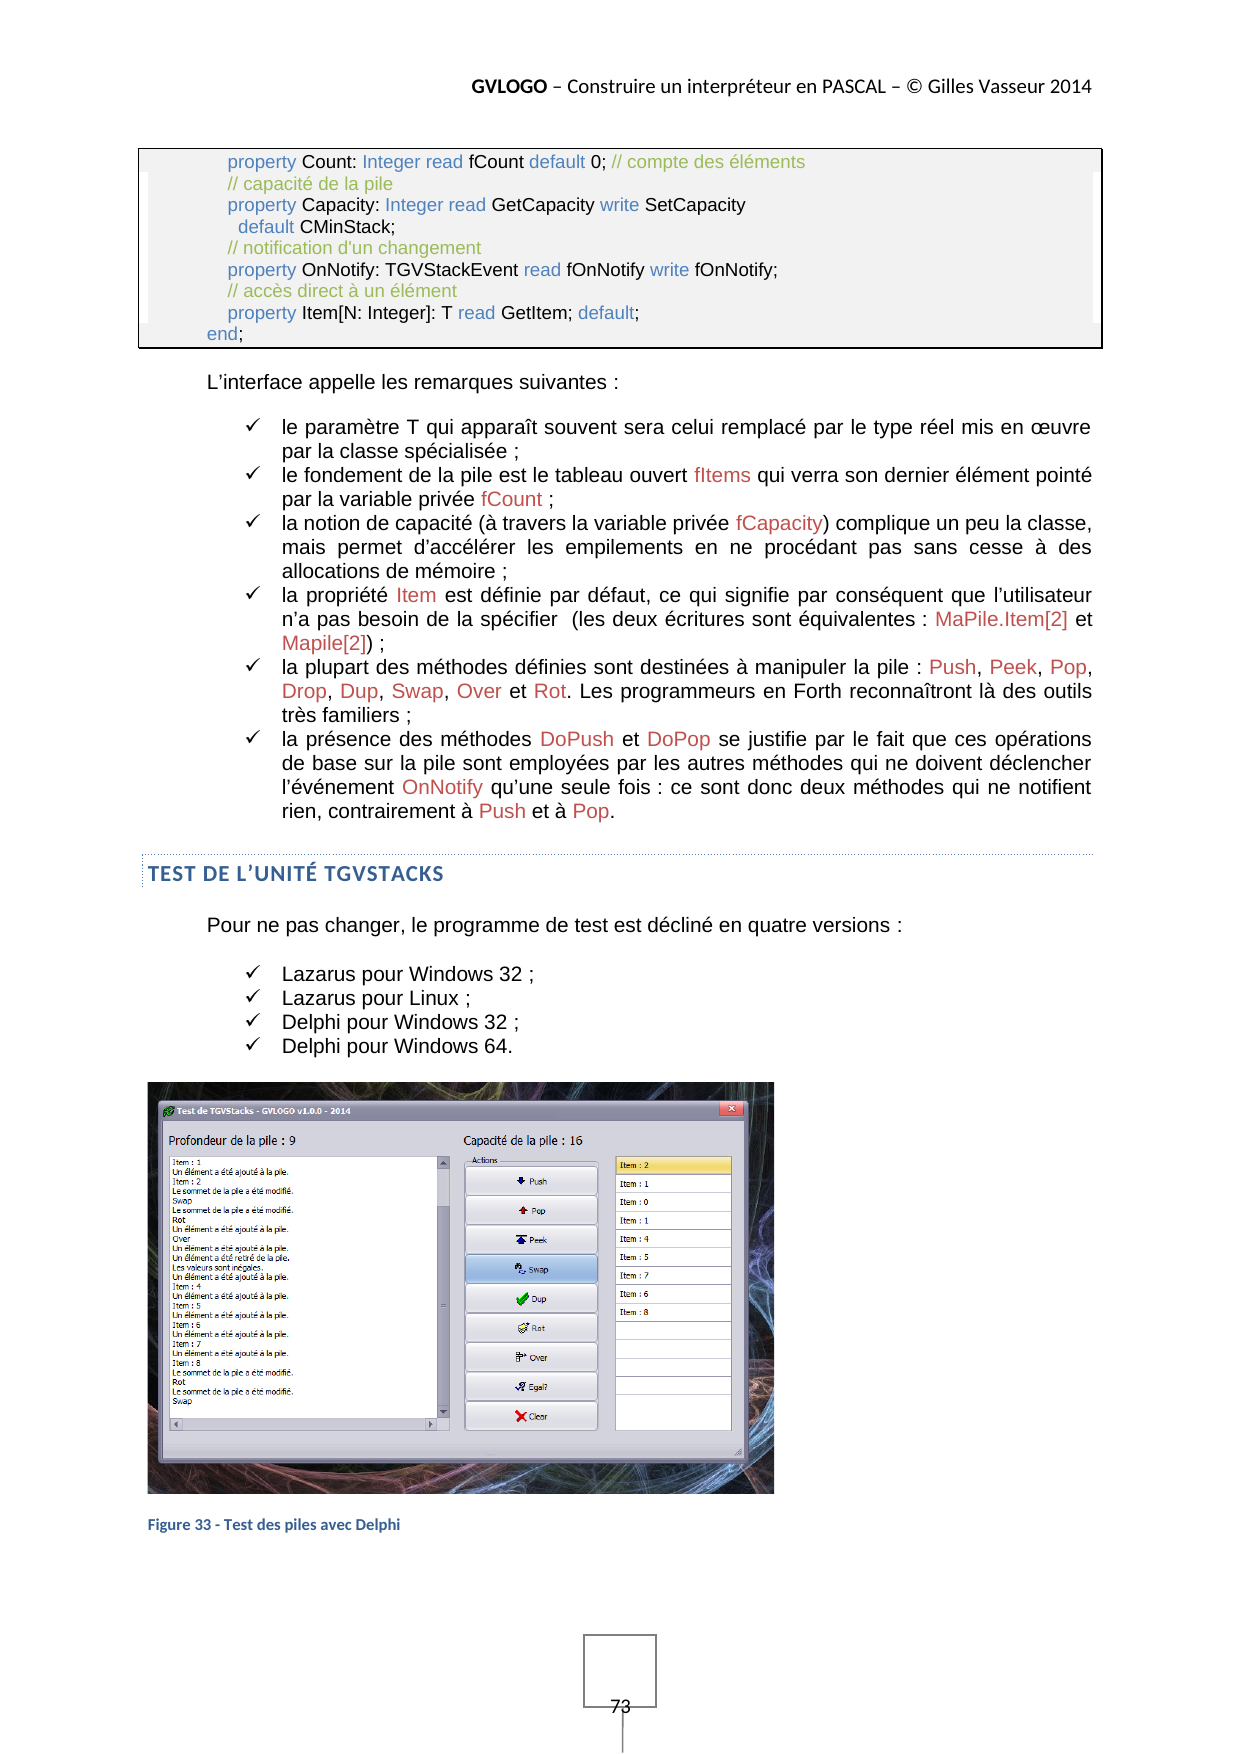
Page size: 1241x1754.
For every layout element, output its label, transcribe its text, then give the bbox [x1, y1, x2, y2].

list le paramètre T qui apparaît souvent sera celui remplacé par le type réel mis en œuvre par la classe spécialisée ; [244, 414, 1093, 463]
text // notification d'un changement [148, 237, 1093, 258]
list Delphi pour Windows 32 ; [244, 1009, 1093, 1034]
list la propriété Item est définie par défaut, ce qui signifie par conséquent que l’utilisateur n’a pas besoin de la spécifier (les deux écritures sont équivalentes : MaPile.Item[2] et Mapile[2]) ; [244, 583, 1093, 654]
list la plupart des méthodes définies sont destinées à manipuler la pile : Push, Peek, Pop, Drop, Dup, Swap, Over et Rot. Les programmeurs en Forth reconnaîtront là des outils très familiers ; [244, 654, 1093, 727]
list Lazarus pour Windows 32 ; [244, 961, 1093, 986]
list Delphi pour Windows 64. [244, 1034, 1093, 1058]
text Pour ne pas changer, le programme de test est décliné en quatre versions : [148, 912, 1093, 936]
text // accès direct à un élément [148, 280, 1093, 302]
text property Item[N: Integer]: T read GetItem; default; [148, 302, 1093, 320]
text default CMinStack; [148, 215, 1093, 237]
text property Count: Integer read fCount default 0; // compte des éléments [139, 149, 1101, 172]
text Figure 33 - Test des piles avec Delphi [148, 1514, 1093, 1534]
list le fondement de la pile est le tableau ouvert fItems qui verra son dernier élément pointé par la variable privée fCount ; [244, 463, 1093, 511]
text L’interface appelle les remarques suivantes : [148, 370, 1093, 394]
picture [147, 1082, 775, 1494]
list la présence des méthodes DoPush et DoPop se justifie par le fait que ces opérations de base sur la pile sont employées par les autres méthodes qui ne doivent déclencher l’événement OnNotify qu’une seule fois : ce sont donc deux méthodes qui ne notifient rien, contrairement à Push et à Pop. [244, 727, 1093, 822]
text // capacité de la pile [148, 172, 1093, 194]
text property OnNotify: TGVStackEvent read fOnNotify write fOnNotify; [148, 258, 1093, 280]
subtitle Test de l’unité TGVStacks [142, 854, 1093, 887]
text end; [139, 320, 1101, 347]
text property Capacity: Integer read GetCapacity write SetCapacity [148, 194, 1093, 215]
list la notion de capacité (à travers la variable privée fCapacity) complique un peu la classe, mais permet d’accélérer les empilements en ne procédant pas sans cesse à des allocations de mémoire ; [244, 511, 1093, 583]
list Lazarus pour Linux ; [244, 986, 1093, 1009]
